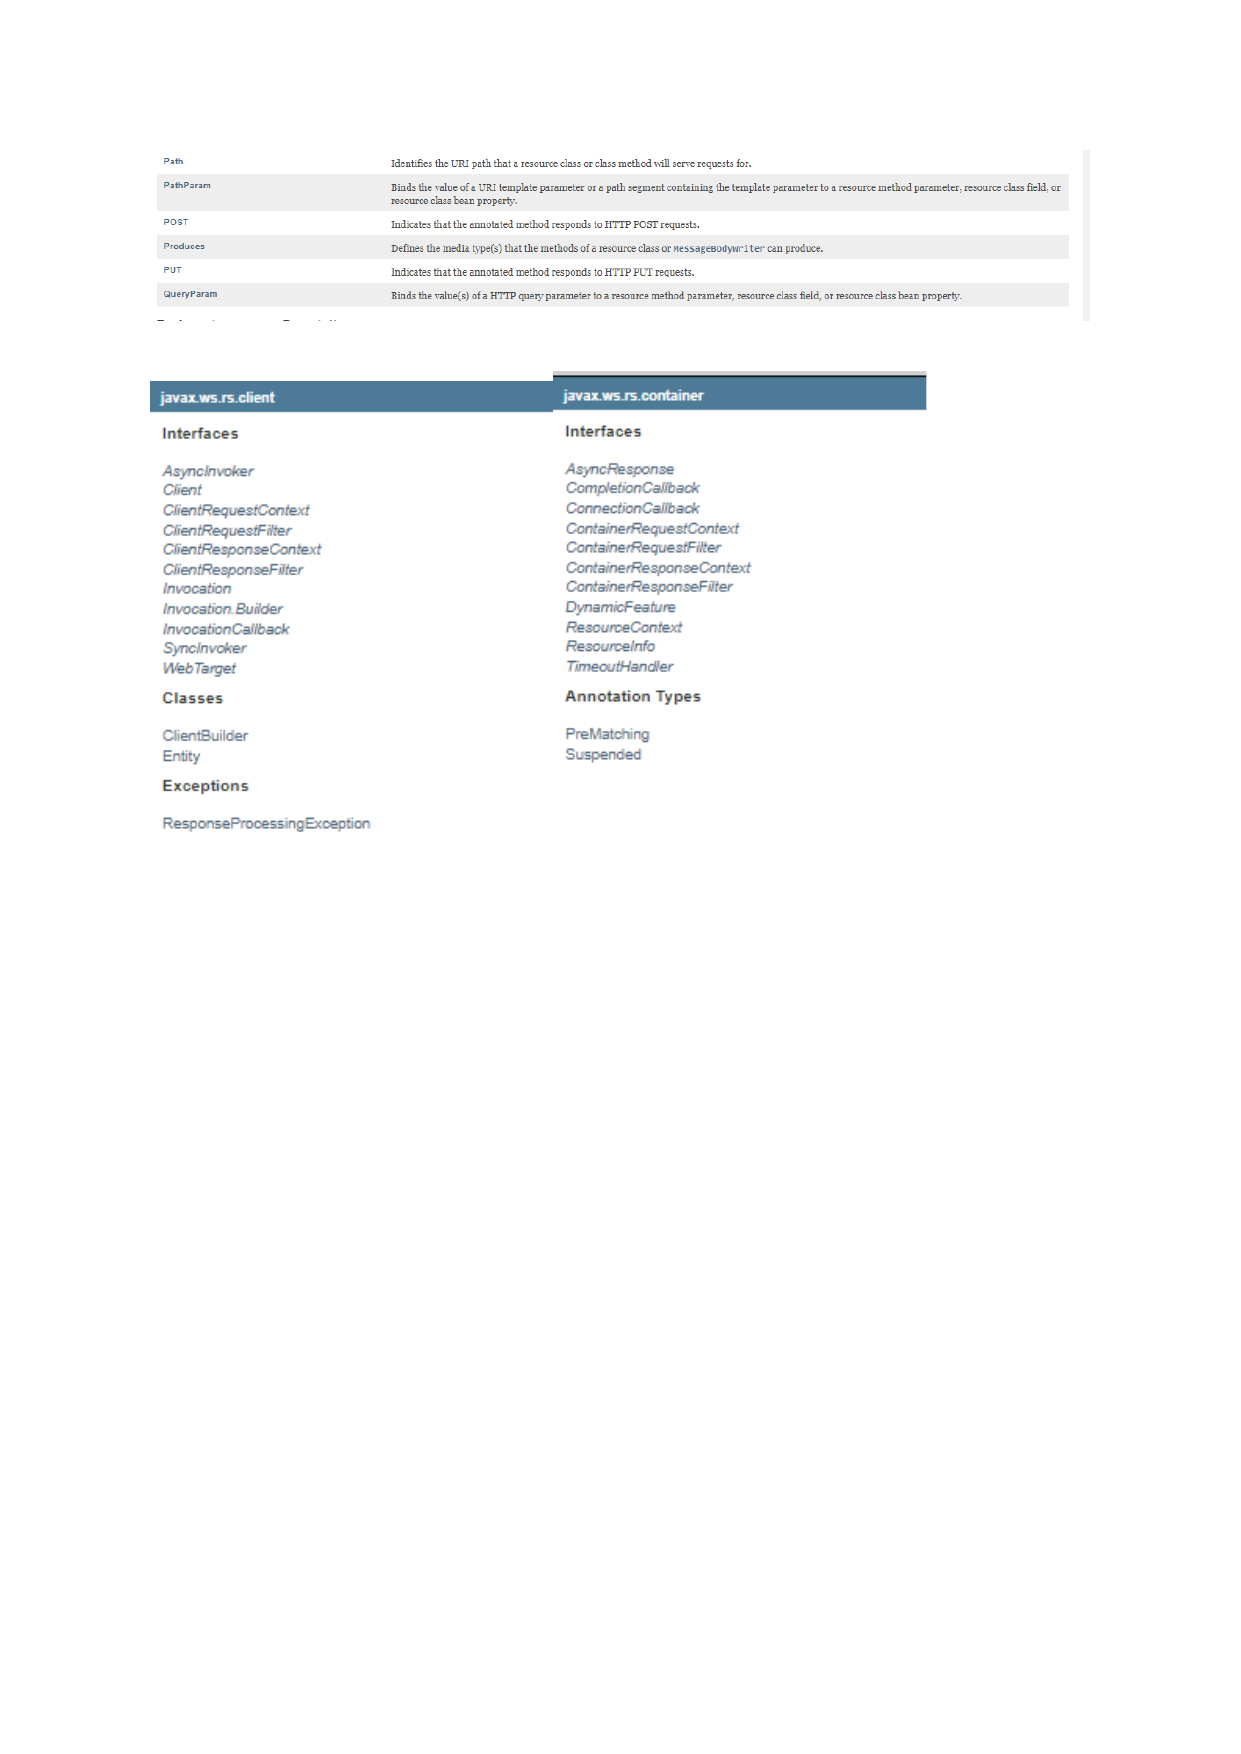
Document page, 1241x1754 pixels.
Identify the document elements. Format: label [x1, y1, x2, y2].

picture [150, 371, 927, 893]
picture [150, 150, 1091, 321]
